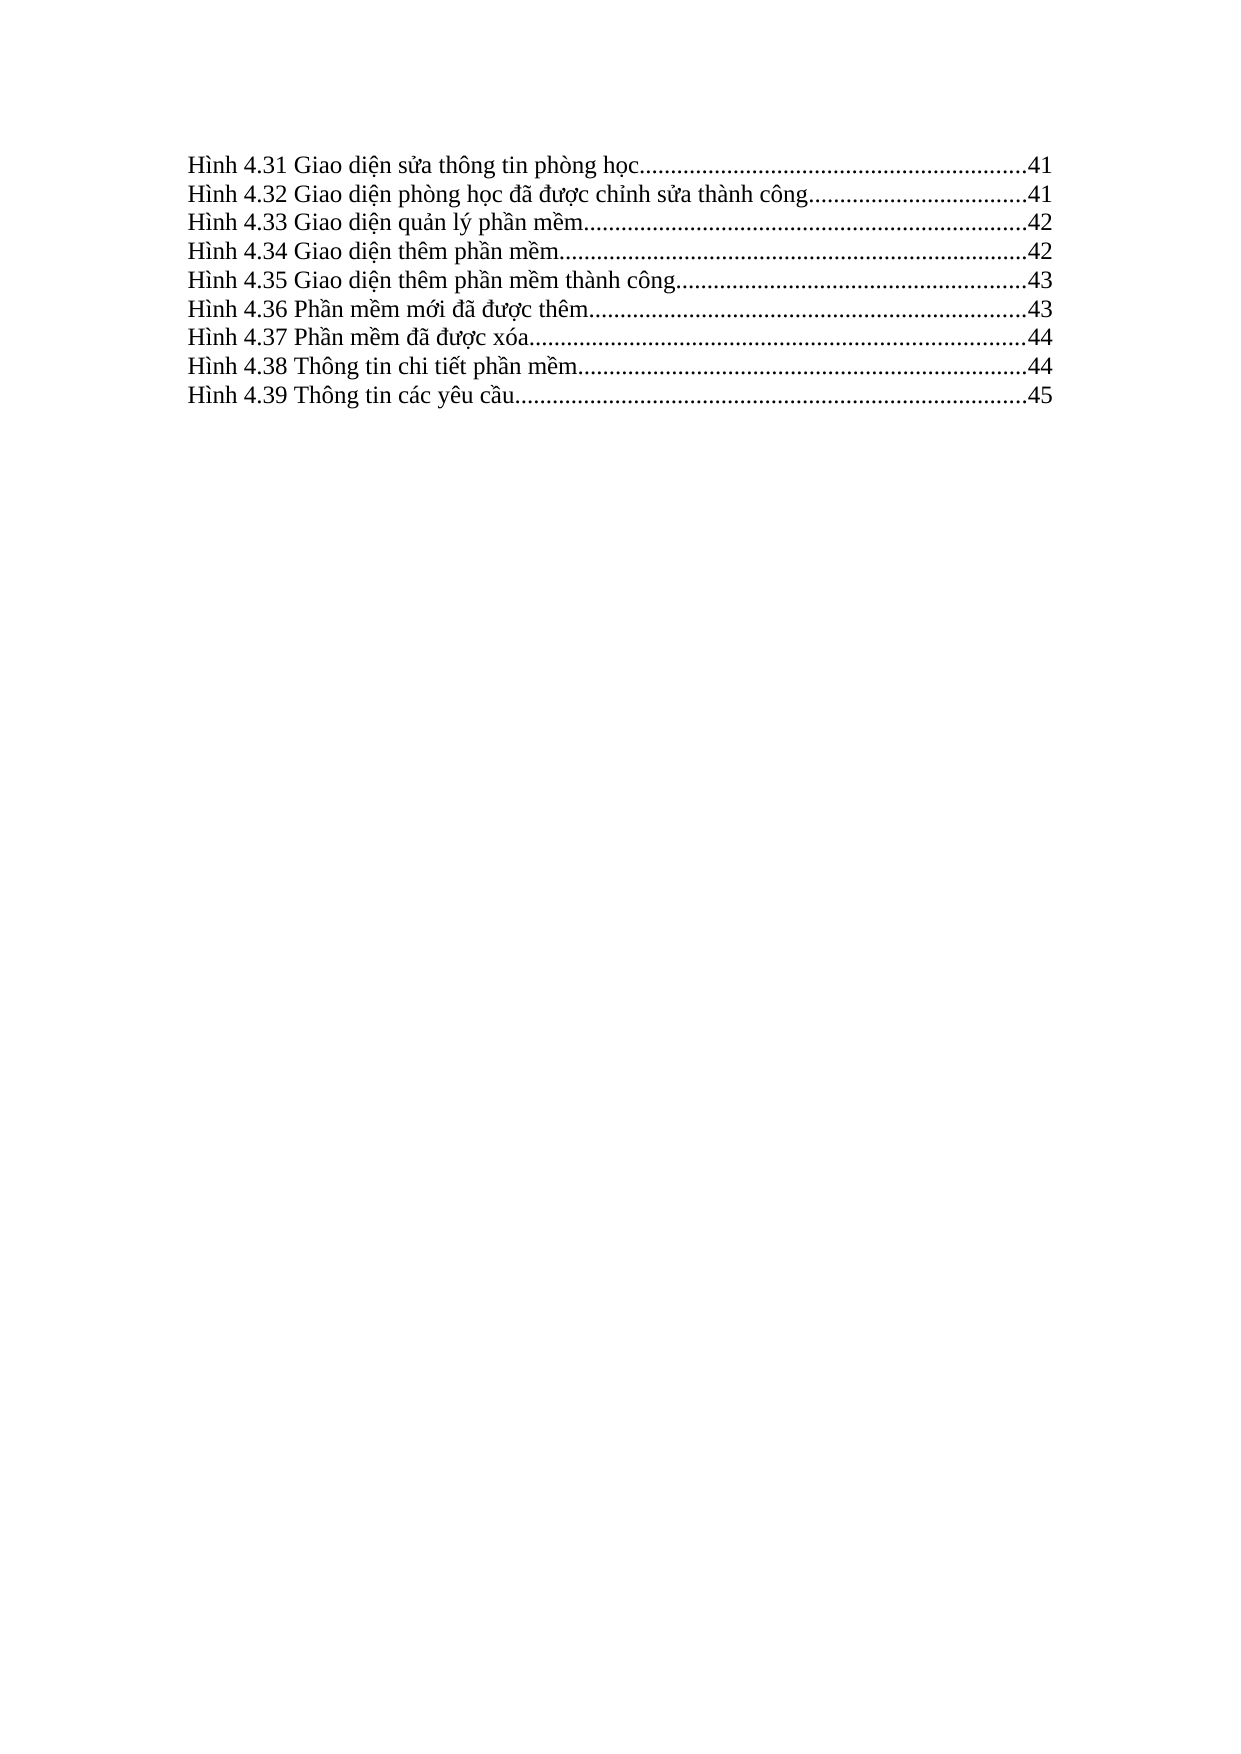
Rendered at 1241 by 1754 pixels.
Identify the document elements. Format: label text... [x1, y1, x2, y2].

text Hình 4.34 Giao diện thêm phần mềm 42 [187, 236, 1053, 265]
text Hình 4.35 Giao diện thêm phần mềm thành công 43 [187, 265, 1053, 294]
text Hình 4.32 Giao diện phòng học đã được chỉnh sửa thành công 41 [187, 179, 1053, 207]
text Hình 4.39 Thông tin các yêu cầu 45 [187, 380, 1053, 409]
text Hình 4.33 Giao diện quản lý phần mềm 42 [187, 207, 1053, 236]
text Hình 4.31 Giao diện sửa thông tin phòng học 41 [187, 150, 1053, 179]
text Hình 4.37 Phần mềm đã được xóa 44 [187, 322, 1053, 351]
text Hình 4.38 Thông tin chi tiết phần mềm 44 [187, 351, 1053, 380]
text Hình 4.36 Phần mềm mới đã được thêm 43 [187, 294, 1053, 322]
